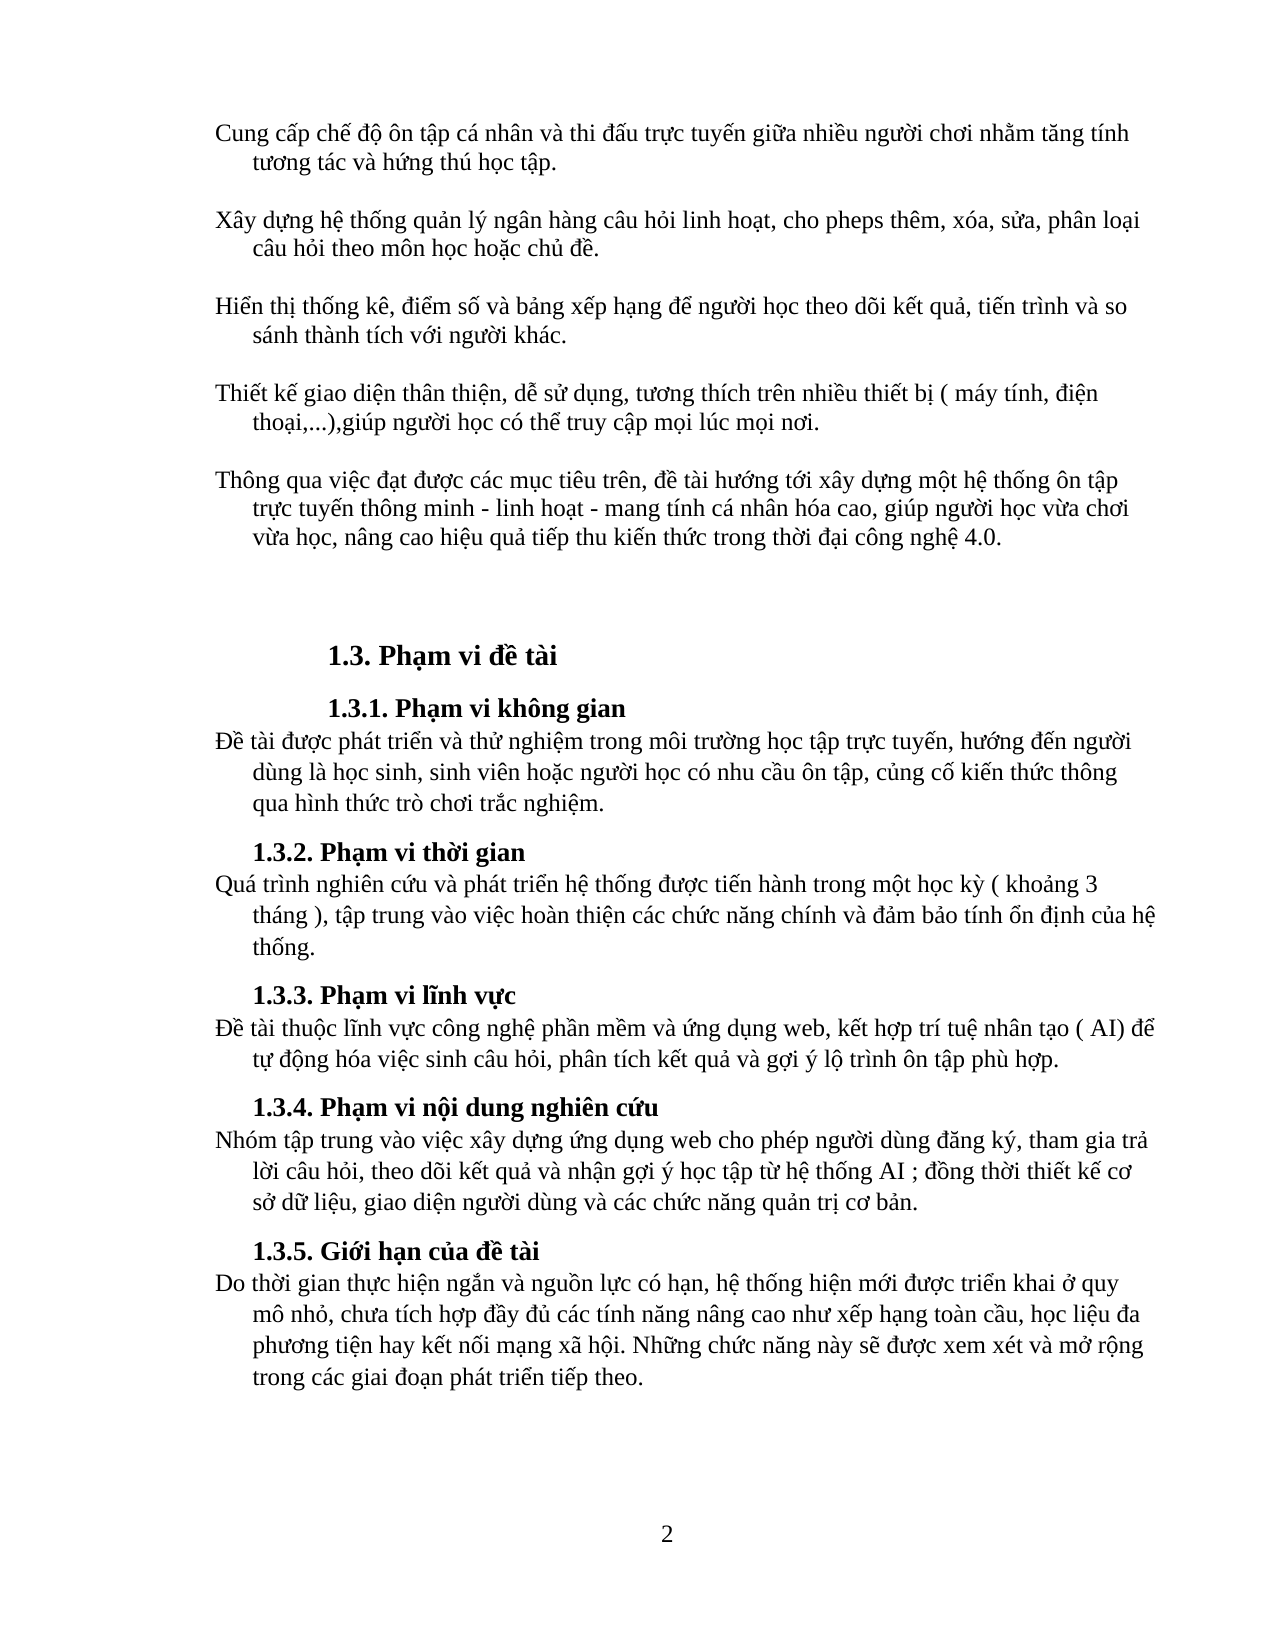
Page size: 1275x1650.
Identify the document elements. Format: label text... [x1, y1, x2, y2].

text Quá trình nghiên cứu và phát triển hệ thống được tiến hành trong một học kỳ ( khoảng 3 tháng ), tập trung vào việc hoàn thiện các chức năng chính và đảm bảo tính ổn định của hệ thống. [215, 869, 1157, 960]
text Thiết kế giao diện thân thiện, dễ sử dụng, tương thích trên nhiều thiết bị ( máy tính, điện thoại,...),giúp người học có thể truy cập mọi lúc mọi nơi. [215, 378, 1157, 436]
subtitle 1.3.2. Phạm vi thời gian [215, 836, 1157, 867]
text Hiển thị thống kê, điểm số và bảng xếp hạng để người học theo dõi kết quả, tiến trình và so sánh thành tích với người khác. [215, 291, 1157, 349]
text Xây dựng hệ thống quản lý ngân hàng câu hỏi linh hoạt, cho pheps thêm, xóa, sửa, phân loại câu hỏi theo môn học hoặc chủ đề. [215, 205, 1157, 262]
text Đề tài thuộc lĩnh vực công nghệ phần mềm và ứng dụng web, kết hợp trí tuệ nhân tạo ( AI) để tự động hóa việc sinh câu hỏi, phân tích kết quả và gợi ý lộ trình ôn tập phù hợp. [215, 1013, 1157, 1073]
subtitle 1.3.4. Phạm vi nội dung nghiên cứu [215, 1092, 1157, 1123]
text Thông qua việc đạt được các mục tiêu trên, đề tài hướng tới xây dựng một hệ thống ôn tập trực tuyến thông minh - linh hoạt - mang tính cá nhân hóa cao, giúp người học vừa chơi vừa học, nâng cao hiệu quả tiếp thu kiến thức trong thời đại công nghệ 4.0. [215, 465, 1157, 551]
text Đề tài được phát triển và thử nghiệm trong môi trường học tập trực tuyến, hướng đến người dùng là học sinh, sinh viên hoặc người học có nhu cầu ôn tập, củng cố kiến thức thông qua hình thức trò chơi trắc nghiệm. [215, 726, 1157, 817]
subtitle 1.3.1. Phạm vi không gian [252, 693, 1157, 724]
text Do thời gian thực hiện ngắn và nguồn lực có hạn, hệ thống hiện mới được triển khai ở quy mô nhỏ, chưa tích hợp đầy đủ các tính năng nâng cao như xếp hạng toàn cầu, học liệu đa phương tiện hay kết nối mạng xã hội. Những chức năng này sẽ được xem xét và mở rộng trong các giai đoạn phát triển tiếp theo. [215, 1268, 1157, 1390]
text Cung cấp chế độ ôn tập cá nhân và thi đấu trực tuyến giữa nhiều người chơi nhằm tăng tính tương tác và hứng thú học tập. [215, 118, 1157, 176]
text Nhóm tập trung vào việc xây dựng ứng dụng web cho phép người dùng đăng ký, tham gia trả lời câu hỏi, theo dõi kết quả và nhận gợi ý học tập từ hệ thống AI ; đồng thời thiết kế cơ sở dữ liệu, giao diện người dùng và các chức năng quản trị cơ bản. [215, 1125, 1157, 1216]
subtitle 1.3.3. Phạm vi lĩnh vực [215, 979, 1157, 1010]
subtitle 1.3. Phạm vi đề tài [252, 638, 1157, 672]
subtitle 1.3.5. Giới hạn của đề tài [215, 1235, 1157, 1266]
